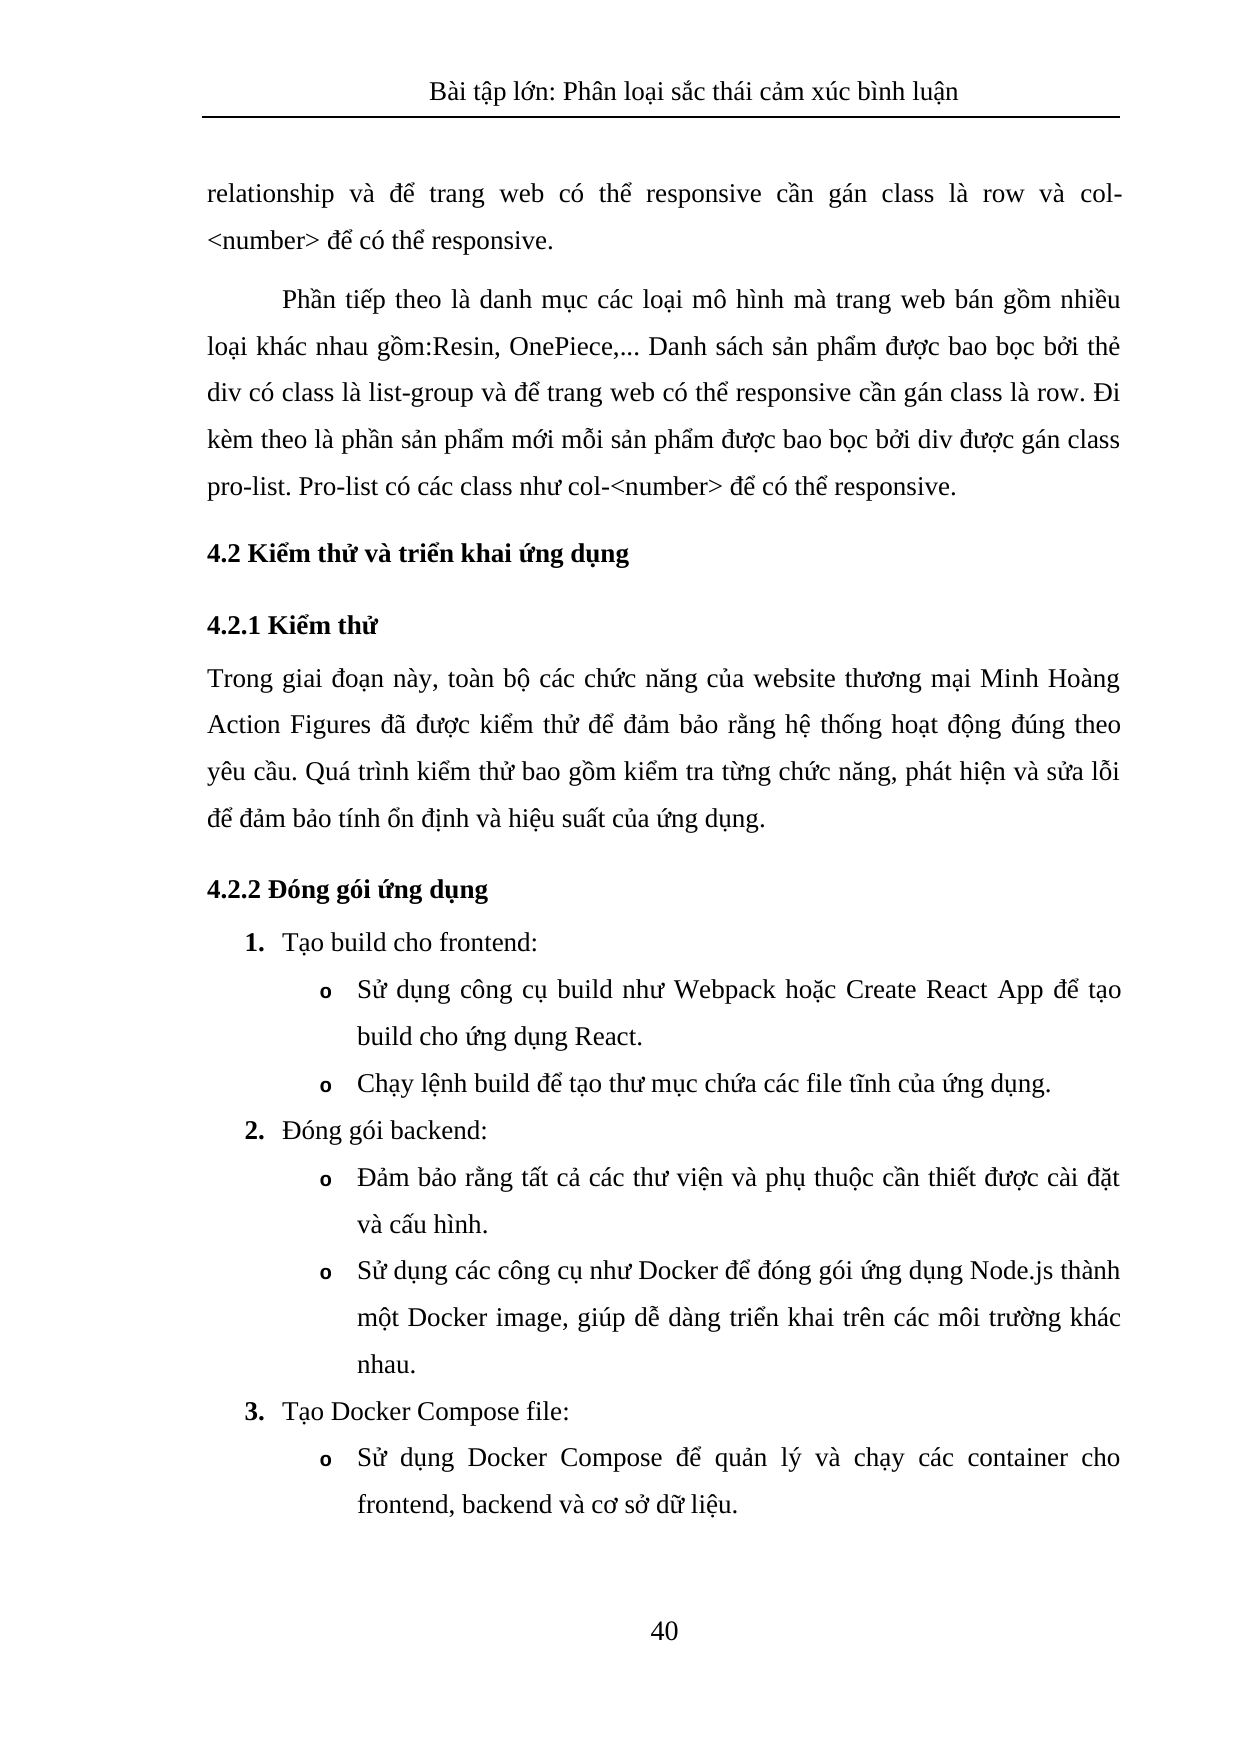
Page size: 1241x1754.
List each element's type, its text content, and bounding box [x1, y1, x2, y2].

list Chạy lệnh build để tạo thư mục chứa các file tĩnh của ứng dụng. [319, 1067, 1122, 1098]
subtitle Đóng gói ứng dụng [207, 873, 1122, 904]
list Tạo build cho frontend: [244, 926, 1122, 957]
list Đóng gói backend: [244, 1114, 1122, 1145]
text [207, 177, 1122, 255]
list Sử dụng các công cụ như Docker để đóng gói ứng dụng Node.js thành một Docker image, giúp dễ dàng triển khai trên các môi trường khác nhau. [319, 1254, 1122, 1379]
text Trong giai đoạn này, toàn bộ các chức năng của website thương mại Minh Hoàng Action Figures đã được kiểm thử để đảm bảo rằng hệ thống hoạt động đúng theo yêu cầu. Quá trình kiểm thử bao gồm kiểm tra từng chức năng, phát hiện và sửa lỗi để đảm bảo tính ổn định và hiệu suất của ứng dụng. [207, 662, 1122, 833]
subtitle Kiểm thử và triển khai ứng dụng [207, 537, 1122, 568]
list Đảm bảo rằng tất cả các thư viện và phụ thuộc cần thiết được cài đặt và cấu hình. [319, 1161, 1122, 1239]
subtitle Kiểm thử [207, 609, 1122, 640]
text Phần tiếp theo là danh mục các loại mô hình mà trang web bán gồm nhiều loại khác nhau gồm:Resin, OnePiece,... Danh sách sản phẩm được bao bọc bởi thẻ div có class là list-group và để trang web có thể responsive cần gán class là row. Đi kèm theo là phần sản phẩm mới mỗi sản phẩm được bao bọc bởi div được gán class pro-list. Pro-list có các class như col-<number> để có thể responsive. [207, 283, 1122, 501]
list Tạo Docker Compose file: [244, 1395, 1122, 1426]
list Sử dụng Docker Compose để quản lý và chạy các container cho frontend, backend và cơ sở dữ liệu. [319, 1442, 1122, 1520]
list Sử dụng công cụ build như Webpack hoặc Create React App để tạo build cho ứng dụng React. [319, 973, 1122, 1051]
